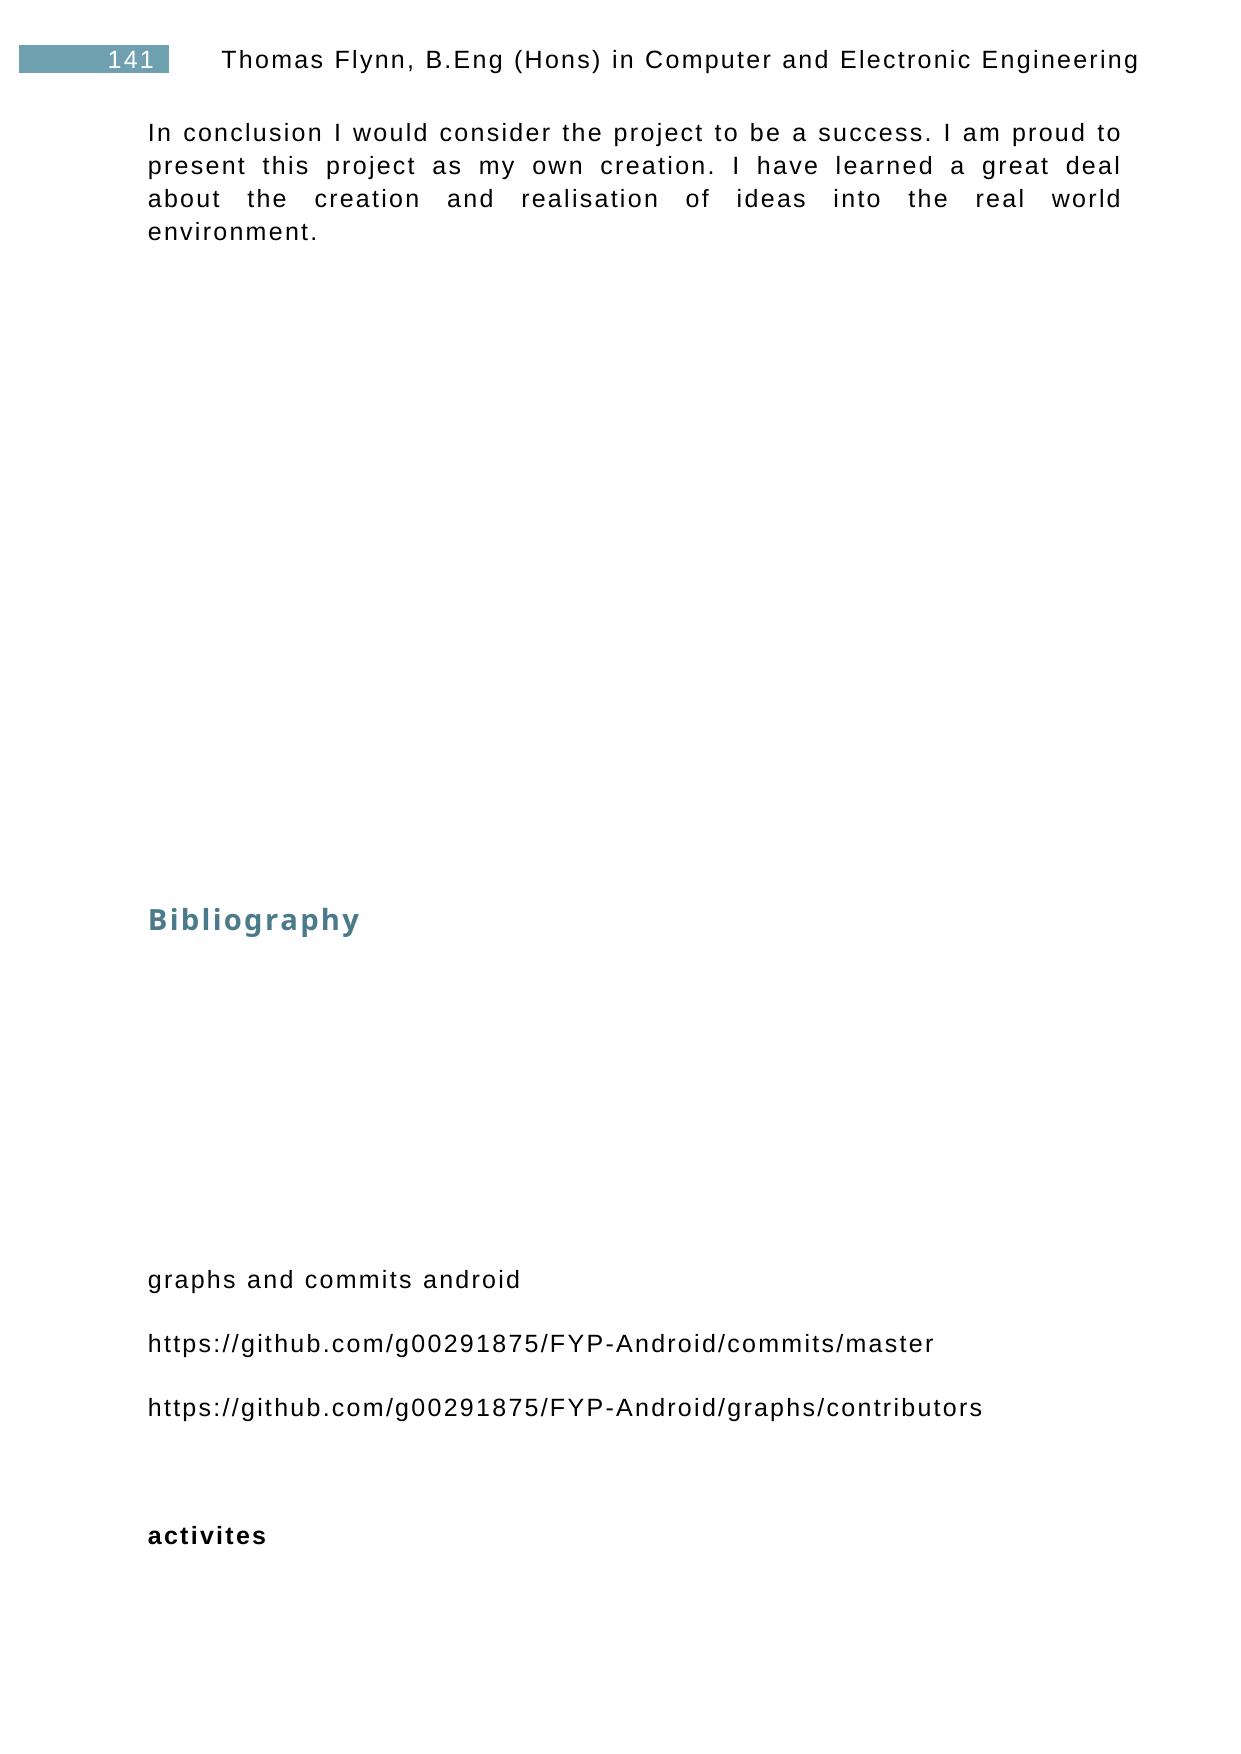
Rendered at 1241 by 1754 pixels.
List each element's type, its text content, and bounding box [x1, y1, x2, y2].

text https://github.com/g00291875/FYP-Android/graphs/contributors [148, 1393, 1122, 1421]
text activites [148, 1521, 1122, 1549]
text https://github.com/g00291875/FYP-Android/commits/master [148, 1329, 1122, 1357]
text graphs and commits android [148, 1265, 1122, 1293]
text In conclusion I would consider the project to be a success. I am proud to present this project as my own creation. I have learned a great deal about the creation and realisation of ideas into the real world environment. [148, 118, 1122, 246]
subtitle Bibliography [148, 899, 1122, 939]
